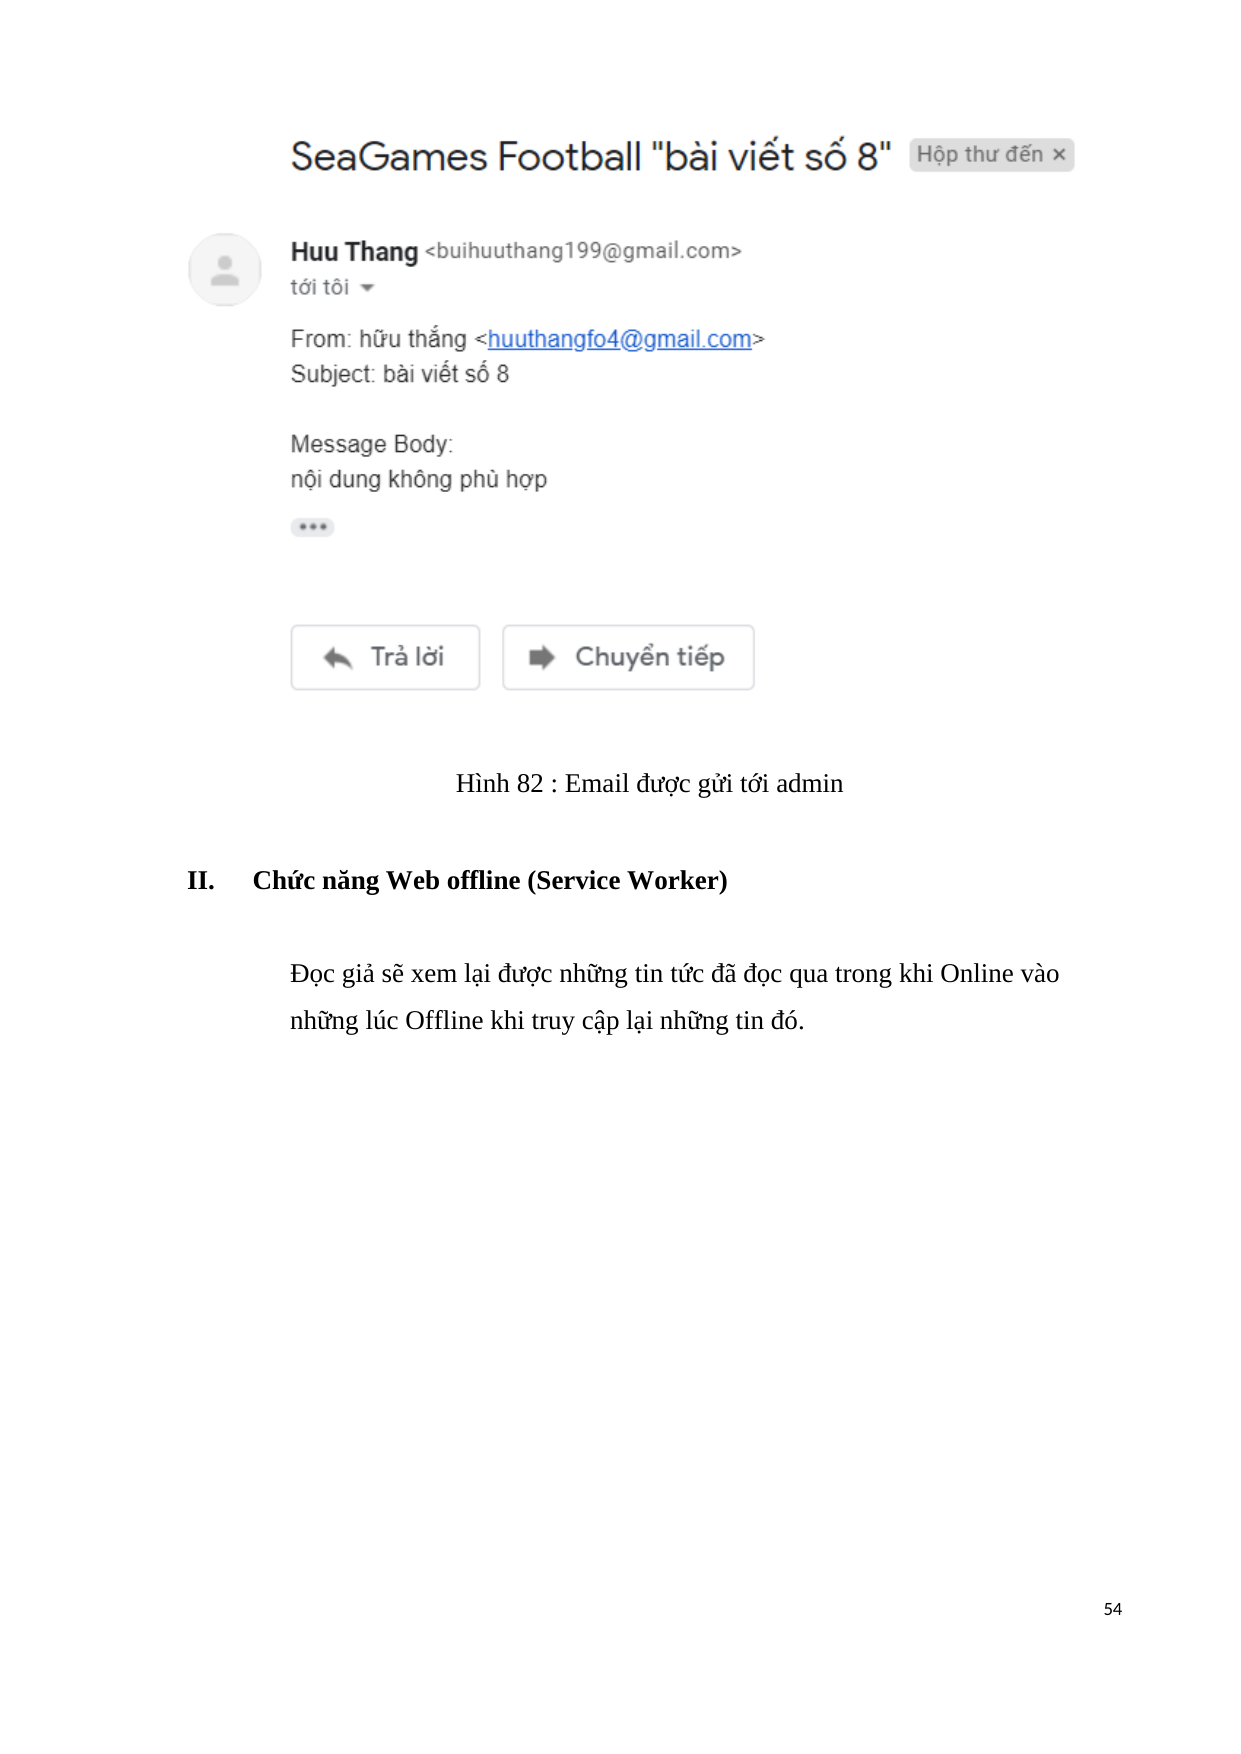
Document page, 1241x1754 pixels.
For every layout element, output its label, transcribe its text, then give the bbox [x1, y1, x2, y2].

list Chức năng Web offline (Service Worker) [215, 864, 1122, 895]
list Đọc giả sẽ xem lại được những tin tức đã đọc qua trong khi Online vào những lúc Offline khi truy cập lại những tin đó. [290, 957, 1122, 1035]
picture [177, 118, 1123, 749]
text Hình 82 : Email được gửi tới admin [177, 767, 1122, 798]
